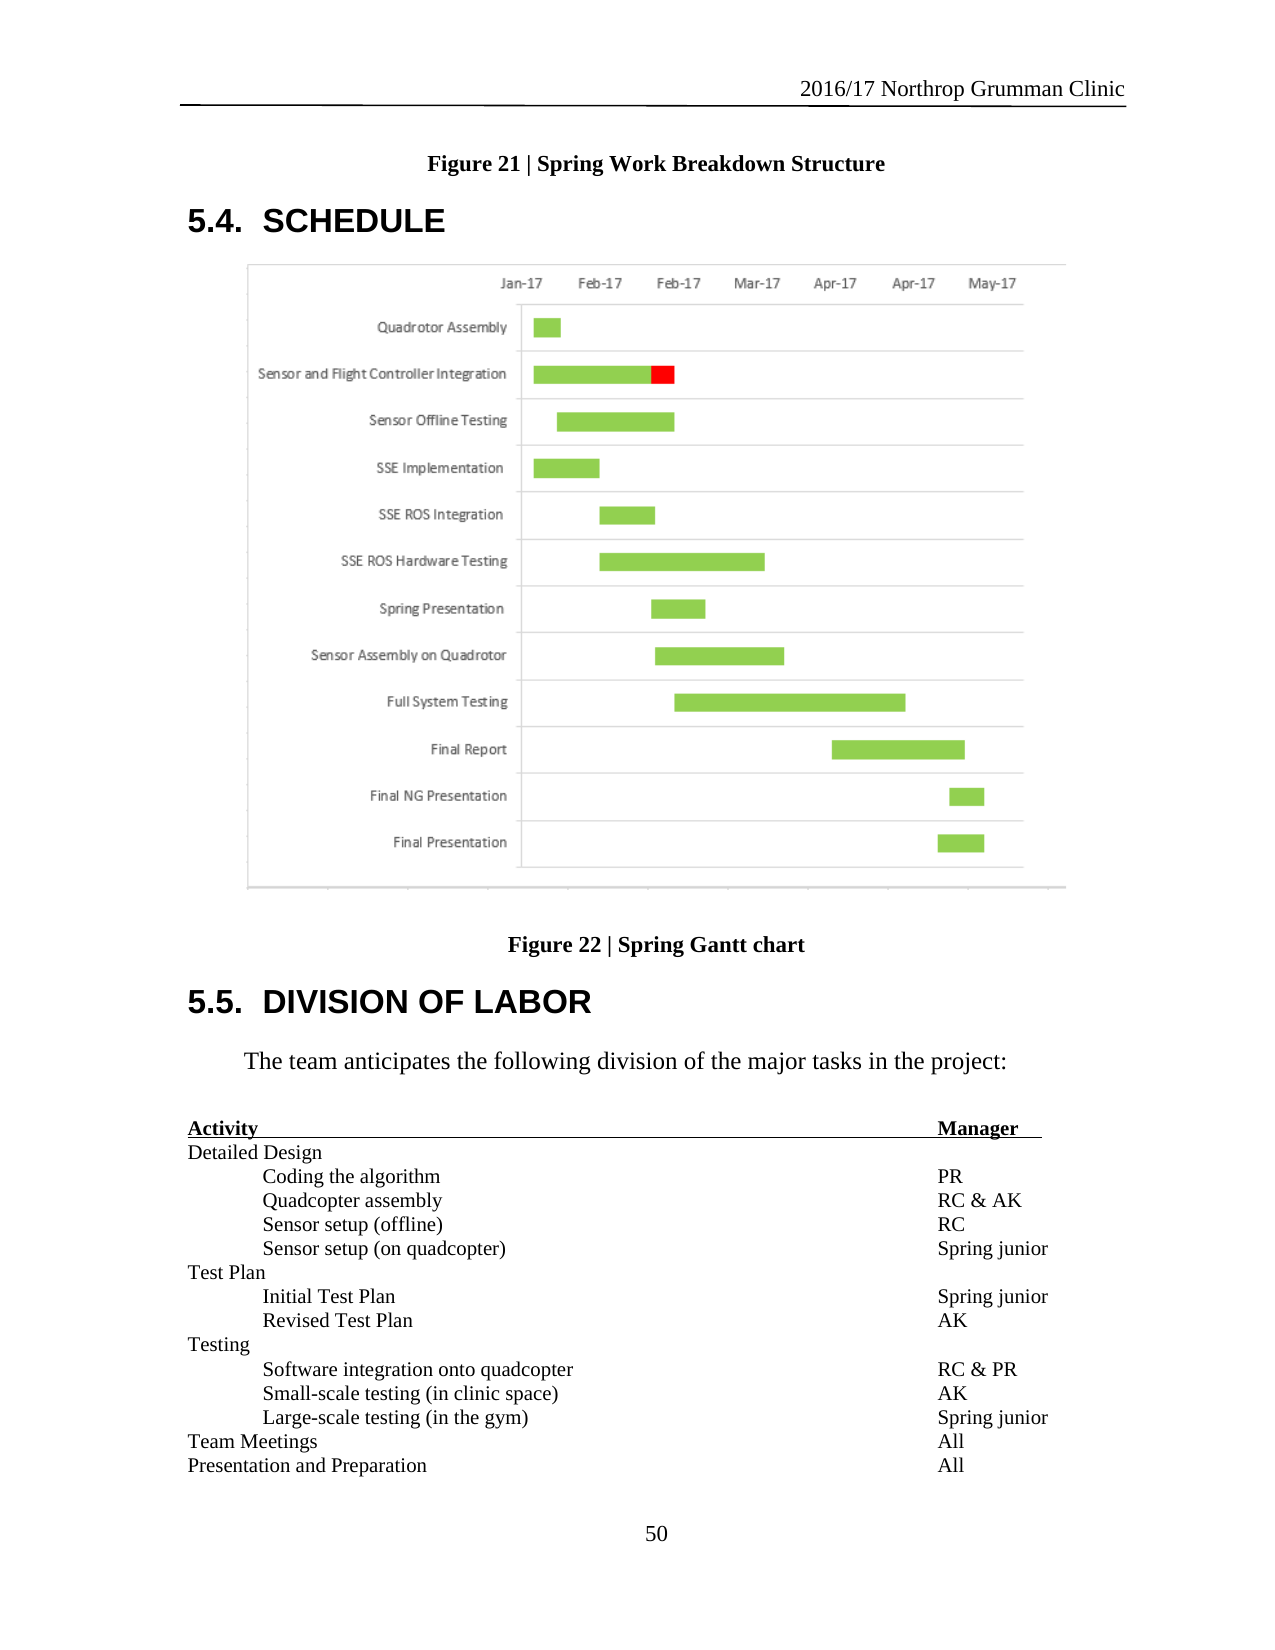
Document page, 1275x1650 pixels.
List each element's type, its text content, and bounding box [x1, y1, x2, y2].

text Team Meetings All [187, 1429, 1125, 1453]
subtitle Schedule [187, 201, 1125, 240]
text Small-scale testing (in clinic space) AK [187, 1381, 1125, 1404]
text Quadcopter assembly RC & AK [187, 1188, 1125, 1212]
text Software integration onto quadcopter RC & PR [187, 1356, 1125, 1381]
text Activity Manager [187, 1116, 1125, 1140]
text Detailed Design [187, 1140, 1125, 1164]
text Presentation and Preparation All [187, 1453, 1125, 1477]
text Figure 21 | Spring Work Breakdown Structure [187, 150, 1125, 176]
text Large-scale testing (in the gym) Spring junior [187, 1404, 1125, 1429]
text The team anticipates the following division of the major tasks in the project: [187, 1046, 1125, 1074]
text Coding the algorithm PR [187, 1164, 1125, 1188]
subtitle Division of labor [187, 982, 1125, 1021]
text Sensor setup (offline) RC [187, 1212, 1125, 1236]
text Revised Test Plan AK [187, 1308, 1125, 1332]
picture [246, 264, 1067, 890]
text Initial Test Plan Spring junior [187, 1284, 1125, 1308]
text Test Plan [187, 1260, 1125, 1284]
text Sensor setup (on quadcopter) Spring junior [187, 1236, 1125, 1260]
text Testing [187, 1332, 1125, 1356]
